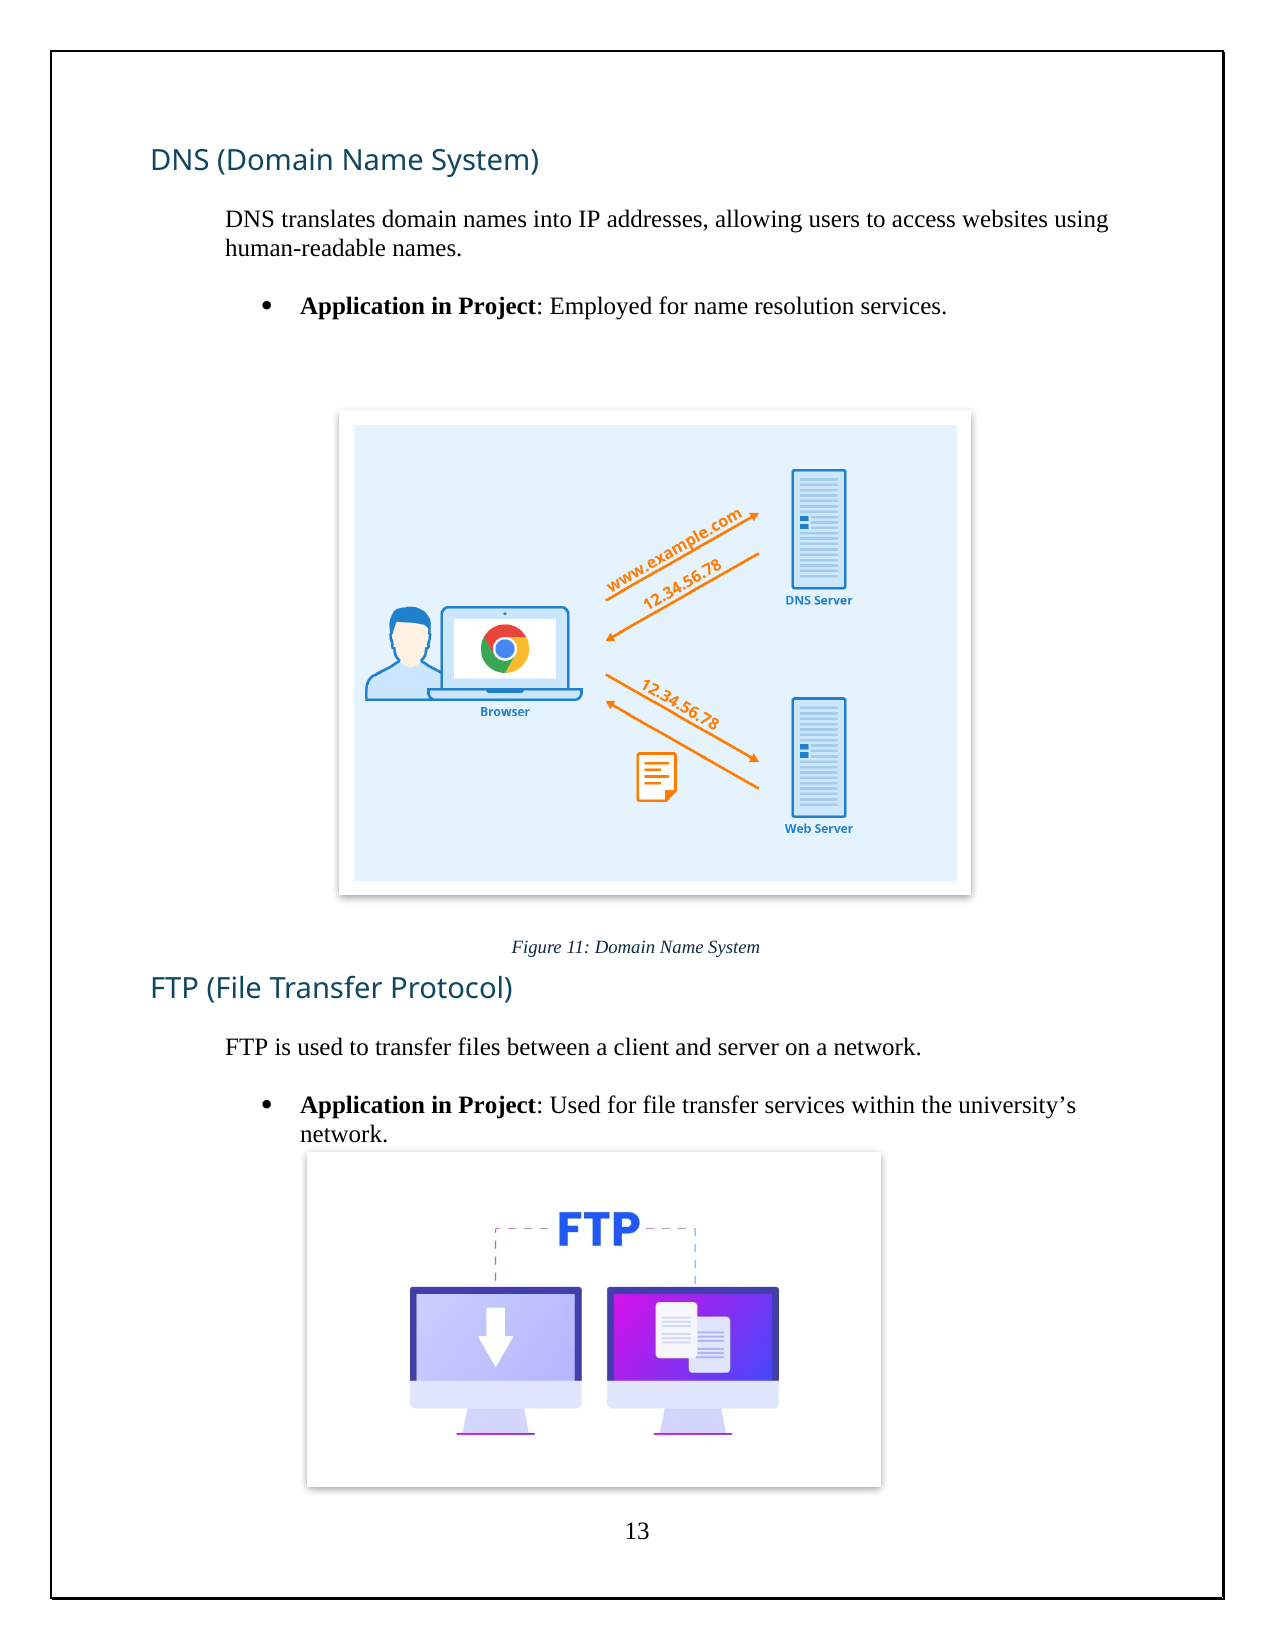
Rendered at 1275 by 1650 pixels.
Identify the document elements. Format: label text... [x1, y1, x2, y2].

text FTP is used to transfer files between a client and server on a network. [225, 1032, 1123, 1061]
text DNS translates domain names into IP addresses, allowing users to access websites using human-readable names. [225, 204, 1123, 262]
text Figure 11: Domain Name System [150, 936, 1123, 957]
subtitle FTP (File Transfer Protocol) [506, 978, 1123, 1003]
picture [322, 1166, 867, 1472]
subtitle DNS (Domain Name System) [533, 150, 1123, 175]
picture [354, 425, 957, 881]
subtitle DNS (Domain Name System) [221, 150, 535, 175]
subtitle FTP (File Transfer Protocol) [210, 978, 508, 1003]
subtitle DNS (Domain Name System) [150, 150, 222, 175]
list Application in Project: Employed for name resolution services. [262, 291, 1123, 319]
